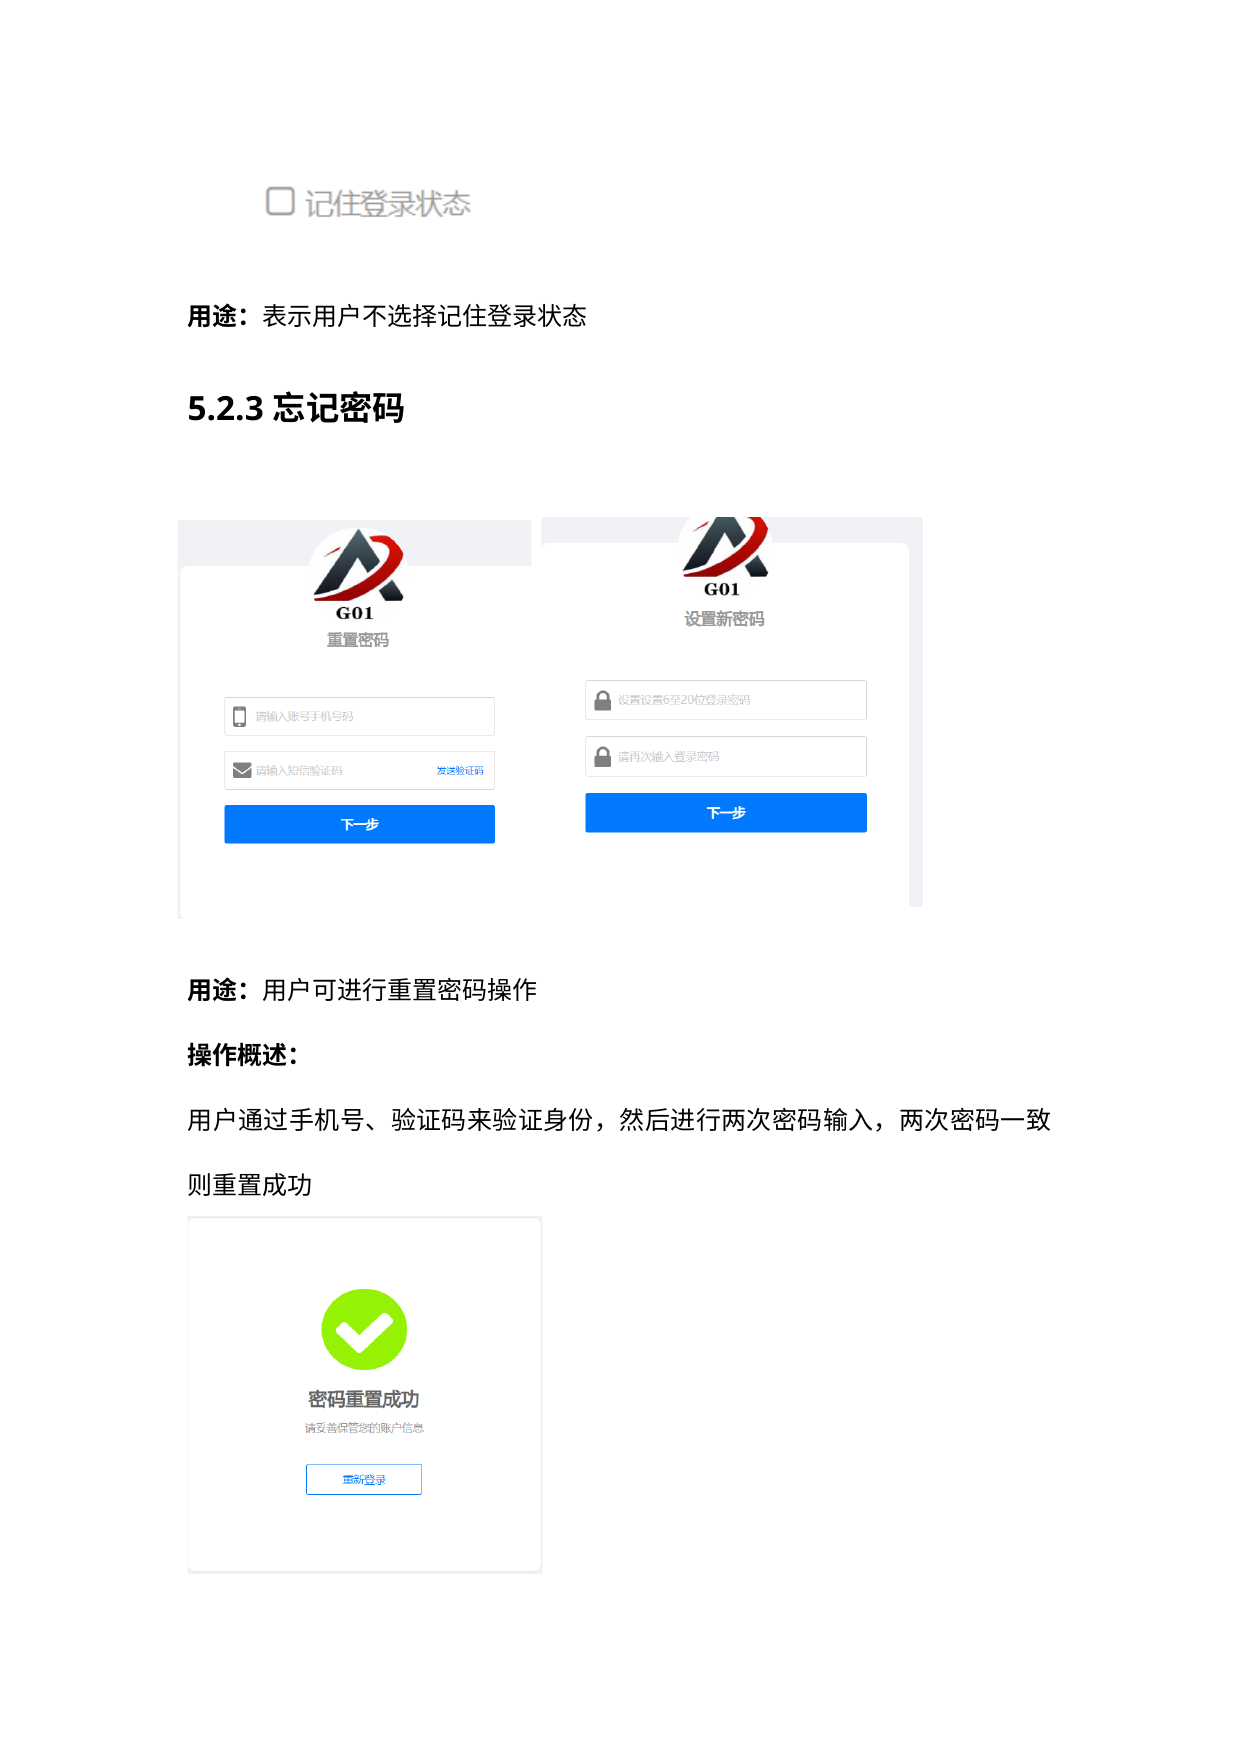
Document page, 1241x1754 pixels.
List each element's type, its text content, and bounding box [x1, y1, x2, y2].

subtitle 5.2.3 忘记密码 [187, 374, 1053, 439]
text 用途：用户可进行重置密码操作 [187, 956, 1053, 1021]
picture [187, 1216, 543, 1574]
picture [541, 517, 923, 907]
text 用户通过手机号、验证码来验证身份，然后进行两次密码输入，两次密码一致则重置成功 [187, 1086, 1053, 1216]
text 操作概述： [187, 1021, 1053, 1086]
picture [187, 151, 619, 258]
picture [177, 520, 532, 919]
text 用途：表示用户不选择记住登录状态 [187, 282, 1053, 347]
